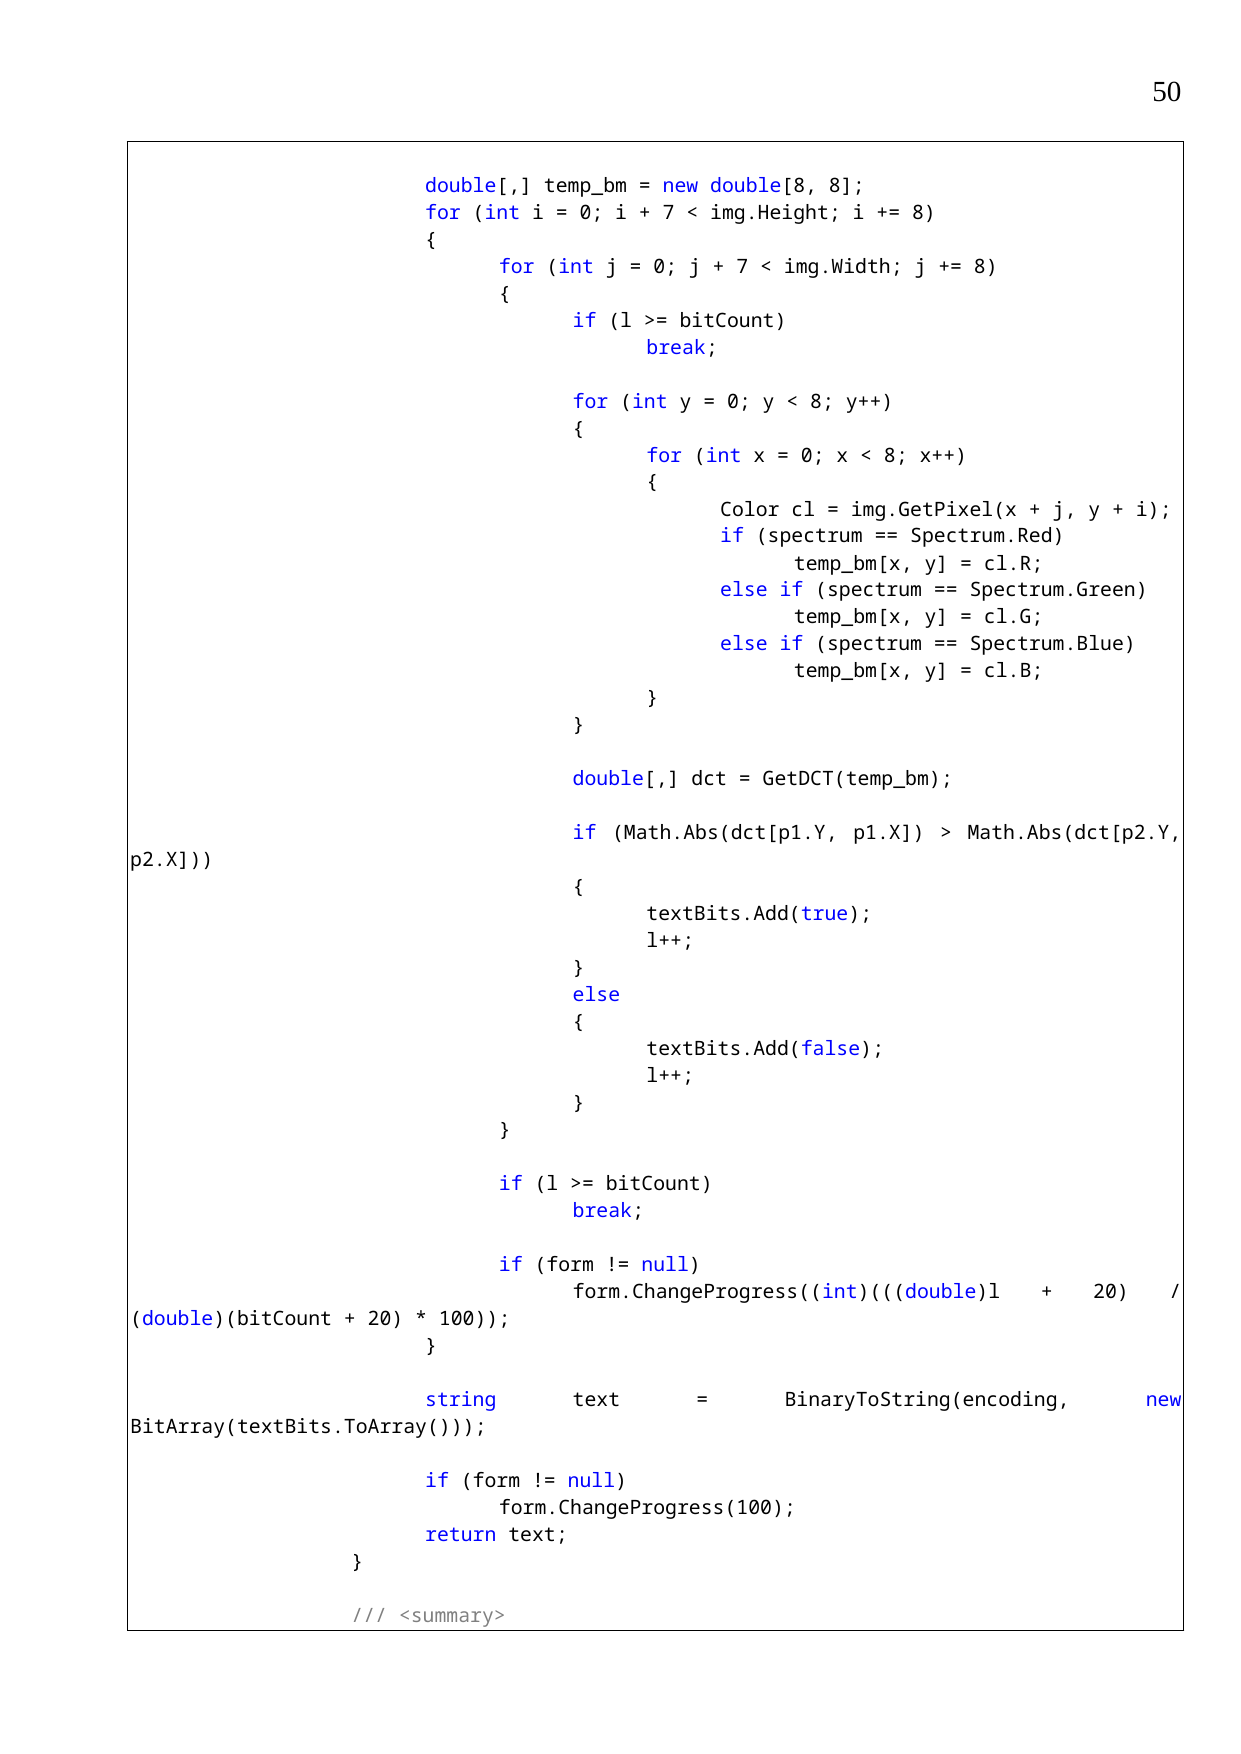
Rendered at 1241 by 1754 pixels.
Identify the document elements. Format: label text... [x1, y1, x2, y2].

text double[,] temp_bm = new double[8, 8]; [130, 171, 1181, 198]
text if (Math.Abs(dct[p1.Y, p1.X]) > Math.Abs(dct[p2.Y, p2.X])) [130, 818, 1181, 872]
text for (int x = 0; x < 8; x++) [130, 441, 1181, 468]
text } [130, 711, 1181, 738]
text return text; [130, 1520, 1181, 1547]
text { [130, 414, 1181, 441]
text { [130, 872, 1181, 899]
text } [130, 1115, 1181, 1142]
text { [130, 225, 1181, 252]
text if (l >= bitCount) [130, 306, 1181, 333]
text string text = BinaryToString(encoding, new BitArray(textBits.ToArray())); [130, 1385, 1181, 1439]
text textBits.Add(false); [130, 1034, 1181, 1061]
text temp_bm[x, y] = cl.G; [130, 603, 1181, 630]
text textBits.Add(true); [130, 899, 1181, 926]
text for (int j = 0; j + 7 < img.Width; j += 8) [130, 252, 1181, 279]
text form.ChangeProgress((int)(((double)l + 20) / (double)(bitCount + 20) * 100)); [130, 1277, 1181, 1331]
text if (form != null) [130, 1466, 1181, 1493]
text if (spectrum == Spectrum.Red) [130, 522, 1181, 549]
text } [130, 1331, 1181, 1358]
text form.ChangeProgress(100); [130, 1493, 1181, 1520]
text else [130, 980, 1181, 1007]
text Color cl = img.GetPixel(x + j, y + i); [130, 495, 1181, 522]
text break; [130, 333, 1181, 360]
text for (int y = 0; y < 8; y++) [130, 387, 1181, 414]
text /// <summary> [128, 1598, 1183, 1630]
text } [130, 953, 1181, 980]
text } [130, 684, 1181, 711]
text else if (spectrum == Spectrum.Blue) [130, 630, 1181, 657]
text { [130, 279, 1181, 306]
text l++; [130, 926, 1181, 953]
text temp_bm[x, y] = cl.R; [130, 549, 1181, 576]
text } [130, 1088, 1181, 1115]
text if (form != null) [130, 1250, 1181, 1277]
text { [130, 1007, 1181, 1034]
text for (int i = 0; i + 7 < img.Height; i += 8) [130, 198, 1181, 225]
text break; [130, 1196, 1181, 1223]
text } [130, 1547, 1181, 1574]
text l++; [130, 1061, 1181, 1088]
text double[,] dct = GetDCT(temp_bm); [130, 764, 1181, 792]
text temp_bm[x, y] = cl.B; [130, 657, 1181, 684]
text { [130, 468, 1181, 495]
text if (l >= bitCount) [130, 1169, 1181, 1196]
text else if (spectrum == Spectrum.Green) [130, 576, 1181, 603]
